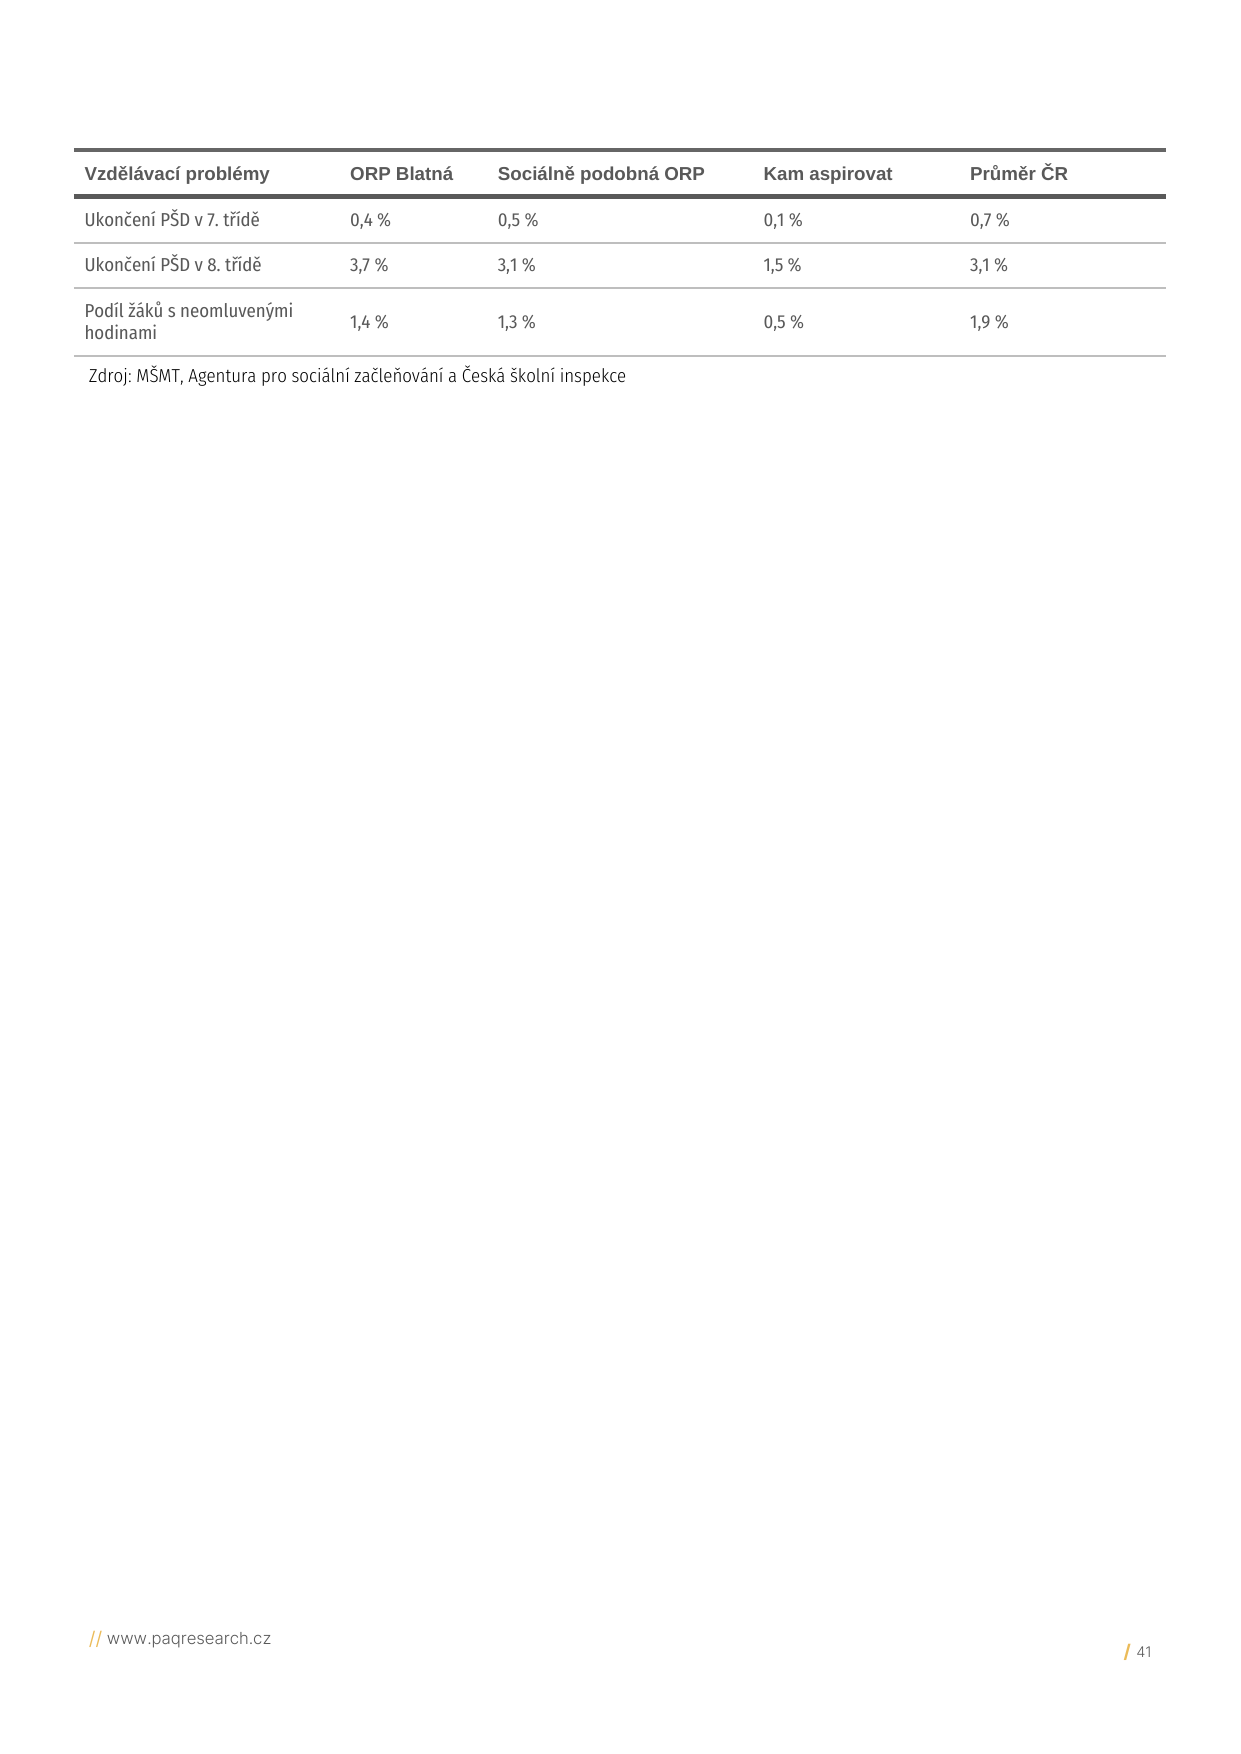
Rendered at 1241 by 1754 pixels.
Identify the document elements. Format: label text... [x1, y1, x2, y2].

text Zdroj: MŠMT, Agentura pro sociální začleňování a Česká školní inspekce [89, 357, 1152, 387]
table_cell 3,7 % [340, 244, 487, 287]
table_header Vzdělávací problémy [74, 152, 339, 194]
table_header Kam aspirovat [753, 152, 959, 194]
table_cell Ukončení PŠD v 8. třídě [74, 244, 339, 287]
table_header Průměr ČR [960, 152, 1166, 194]
table_cell 3,1 % [487, 244, 753, 287]
table_cell 0,1 % [753, 199, 959, 242]
table_cell 0,5 % [487, 199, 753, 242]
table_cell 1,5 % [753, 244, 959, 287]
table_cell 1,4 % [340, 289, 487, 355]
table_cell 3,1 % [960, 244, 1166, 287]
table_cell 0,7 % [960, 199, 1166, 242]
table_header ORP Blatná [340, 152, 487, 194]
table_cell 1,9 % [960, 289, 1166, 355]
table_cell Podíl žáků s neomluvenými hodinami [74, 289, 339, 355]
table_cell 0,4 % [340, 199, 487, 242]
table_header Sociálně podobná ORP [487, 152, 753, 194]
table_cell 1,3 % [487, 289, 753, 355]
table_cell 0,5 % [753, 289, 959, 355]
table_cell Ukončení PŠD v 7. třídě [74, 199, 339, 242]
